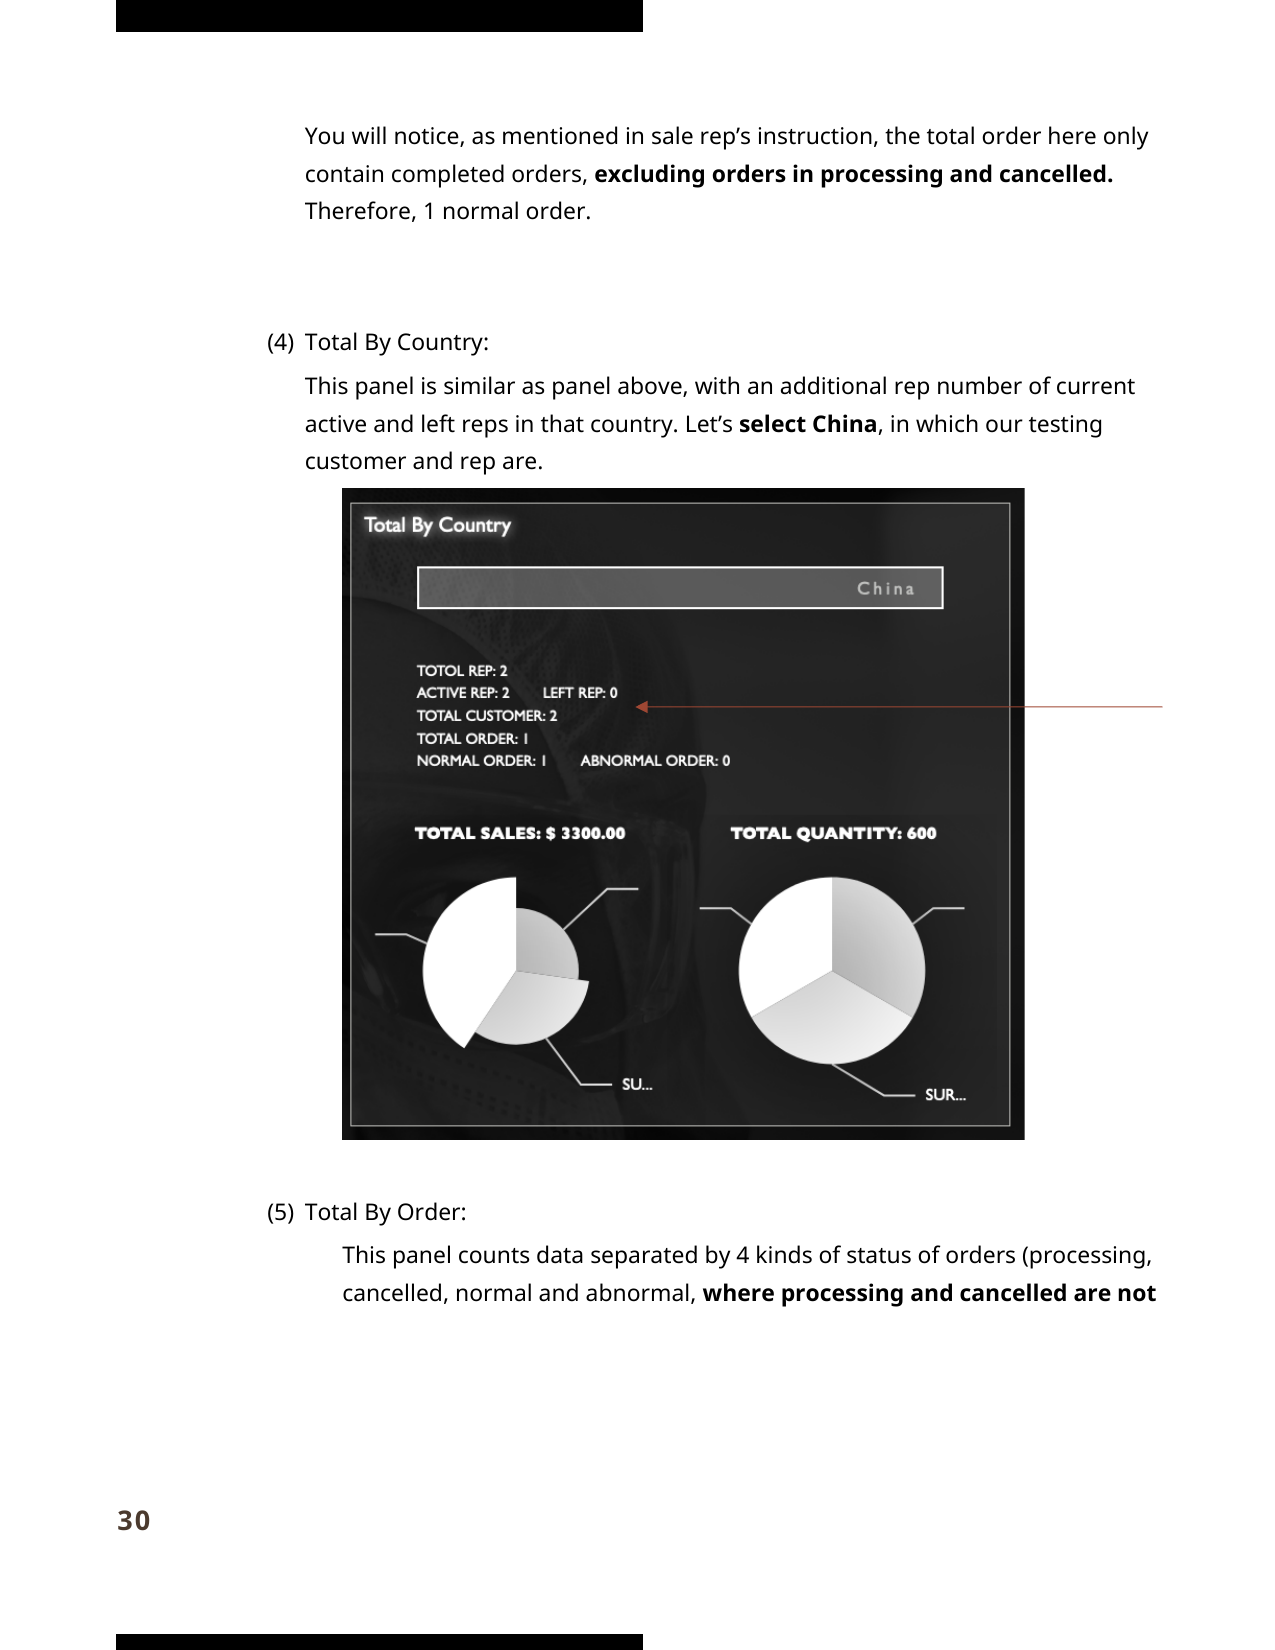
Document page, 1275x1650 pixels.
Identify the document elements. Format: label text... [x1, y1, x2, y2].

text This panel is similar as panel above, with an additional rep number of current active and left reps in that country. Let’s select China, in which our testing customer and rep are. [304, 370, 1158, 476]
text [342, 1239, 1158, 1308]
text You will notice, as mentioned in sale rep’s instruction, the total order here only contain completed orders, excluding orders in processing and cancelled. Therefore, 1 normal order. [304, 120, 1158, 226]
picture [342, 488, 1025, 1140]
list Total By Order: [267, 1196, 1158, 1227]
list Total By Country: [267, 326, 1158, 357]
